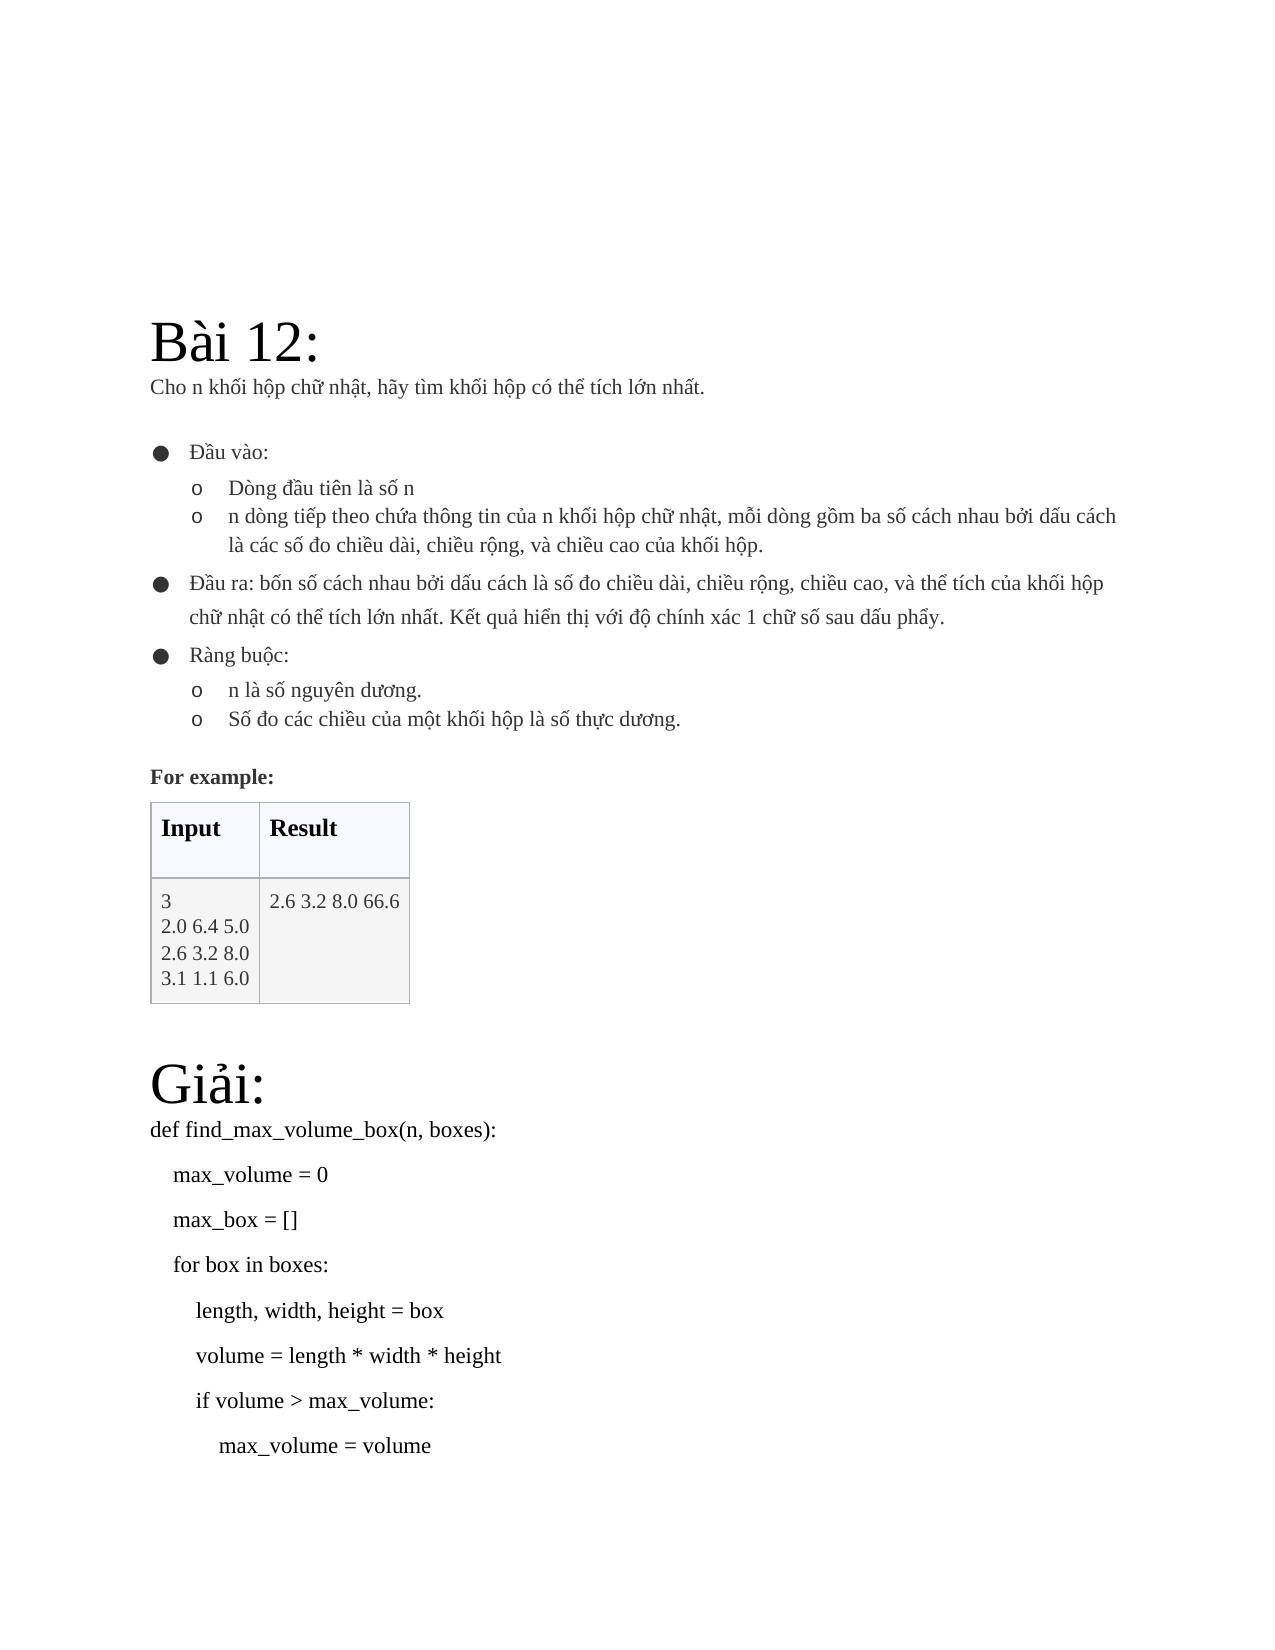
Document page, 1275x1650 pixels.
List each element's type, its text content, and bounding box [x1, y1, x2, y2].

text volume = length * width * height [150, 1342, 1125, 1368]
text max_volume = volume [150, 1432, 1125, 1458]
text def find_max_volume_box(n, boxes): [150, 1116, 1125, 1143]
list Đầu ra: bốn số cách nhau bởi dấu cách là số đo chiều dài, chiều rộng, chiều cao, và thể tích của khối hộp chữ nhật có thể tích lớn nhất. Kết quả hiển thị với độ chính xác 1 chữ số sau dấu phẩy. [152, 559, 1125, 629]
table_cell 3 2.0 6.4 5.0 2.6 3.2 8.0 3.1 1.1 6.0 [152, 879, 259, 1002]
text for box in boxes: [150, 1252, 1125, 1278]
list n dòng tiếp theo chứa thông tin của n khối hộp chữ nhật, mỗi dòng gồm ba số cách nhau bởi dấu cách là các số đo chiều dài, chiều rộng, và chiều cao của khối hộp. [191, 503, 1125, 557]
text For example: [150, 764, 1125, 789]
list Đầu vào: [152, 429, 1125, 471]
text max_volume = 0 [150, 1161, 1125, 1188]
text if volume > max_volume: [150, 1387, 1125, 1413]
list Số đo các chiều của một khối hộp là số thực dương. [191, 706, 1125, 733]
text max_box = [] [150, 1206, 1125, 1233]
list Dòng đầu tiên là số n [191, 475, 1125, 501]
table_header Input [152, 803, 259, 877]
table_header Result [260, 803, 409, 877]
title Bài 12: [150, 307, 1125, 374]
title Giải: [150, 1049, 1125, 1116]
text Cho n khối hộp chữ nhật, hãy tìm khối hộp có thể tích lớn nhất. [150, 374, 1125, 399]
list n là số nguyên dương. [191, 677, 1125, 704]
text length, width, height = box [150, 1297, 1125, 1323]
list Ràng buộc: [152, 631, 1125, 674]
table_cell 2.6 3.2 8.0 66.6 [260, 879, 409, 1002]
